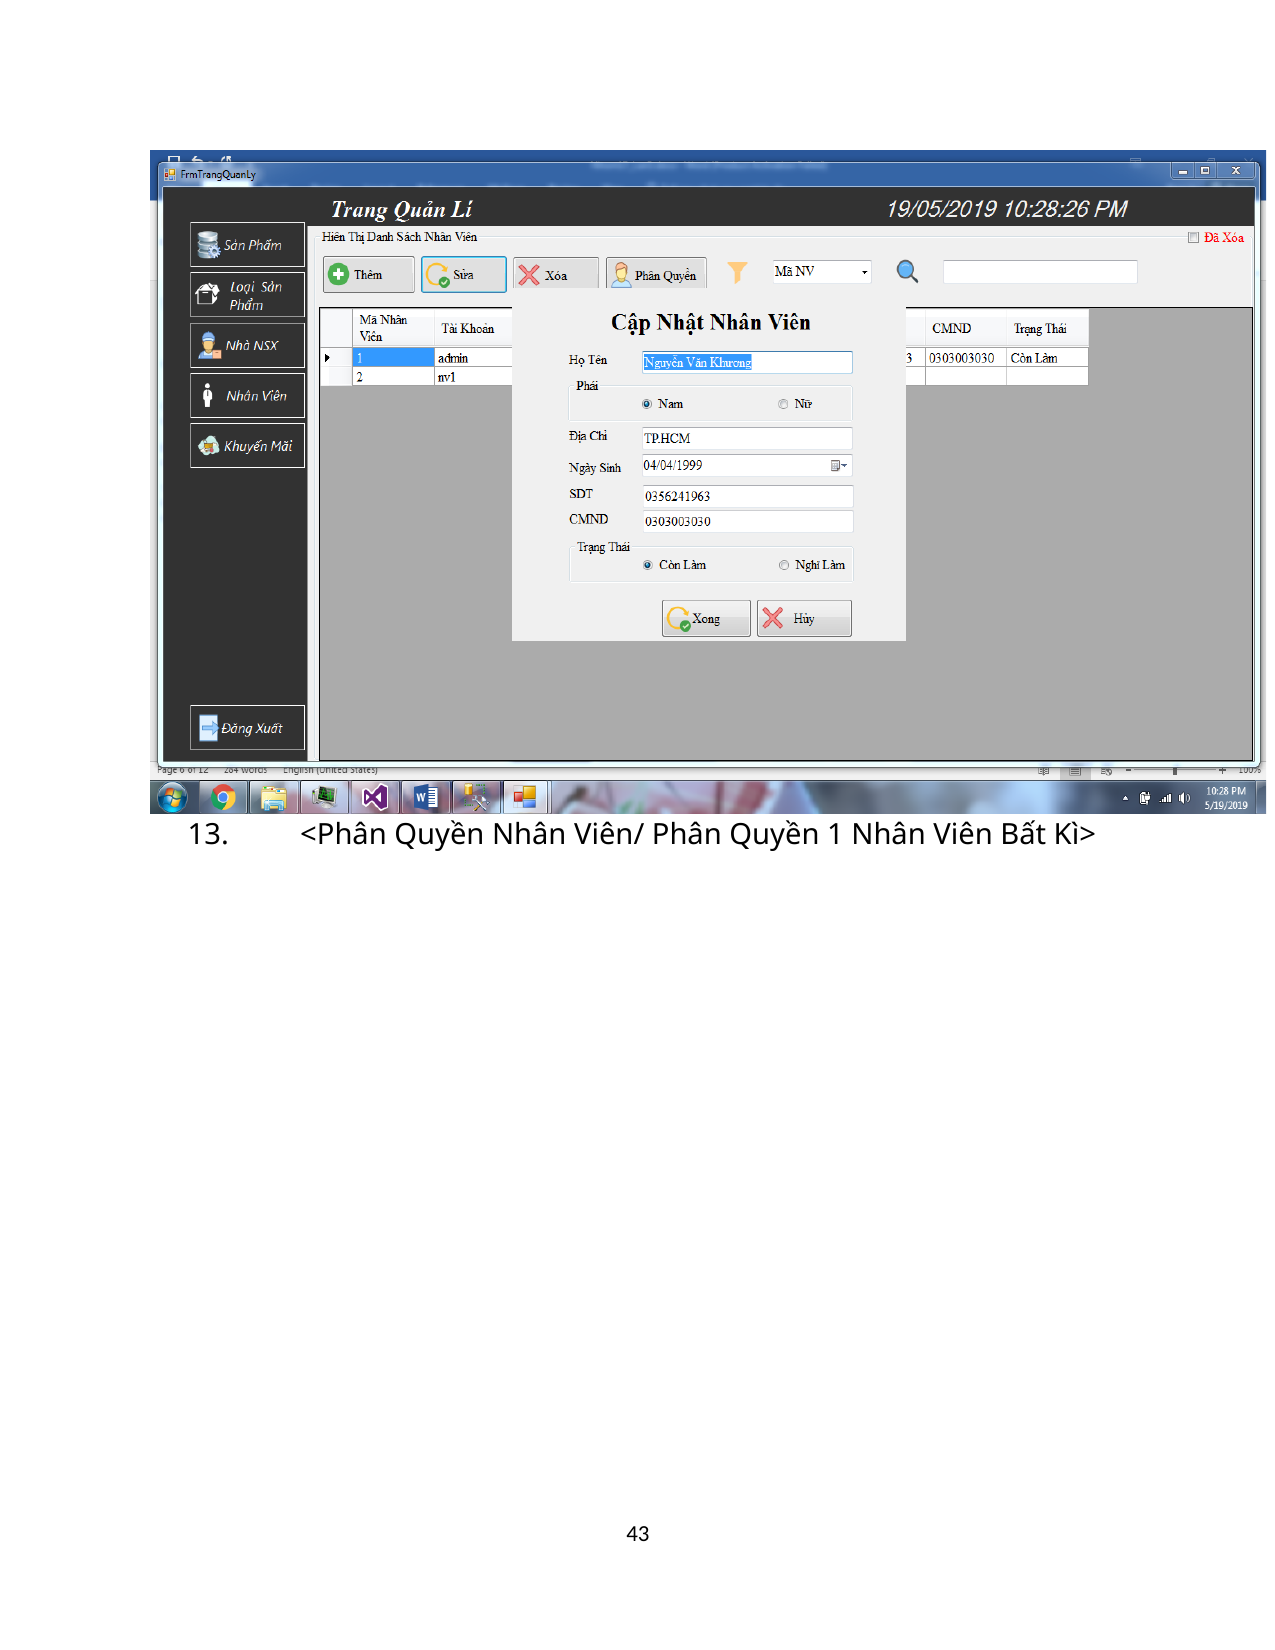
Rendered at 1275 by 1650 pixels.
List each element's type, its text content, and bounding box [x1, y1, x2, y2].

picture [150, 150, 1267, 814]
list <Phân Quyền Nhân Viên/ Phân Quyền 1 Nhân Viên Bất Kì> [187, 814, 1125, 853]
